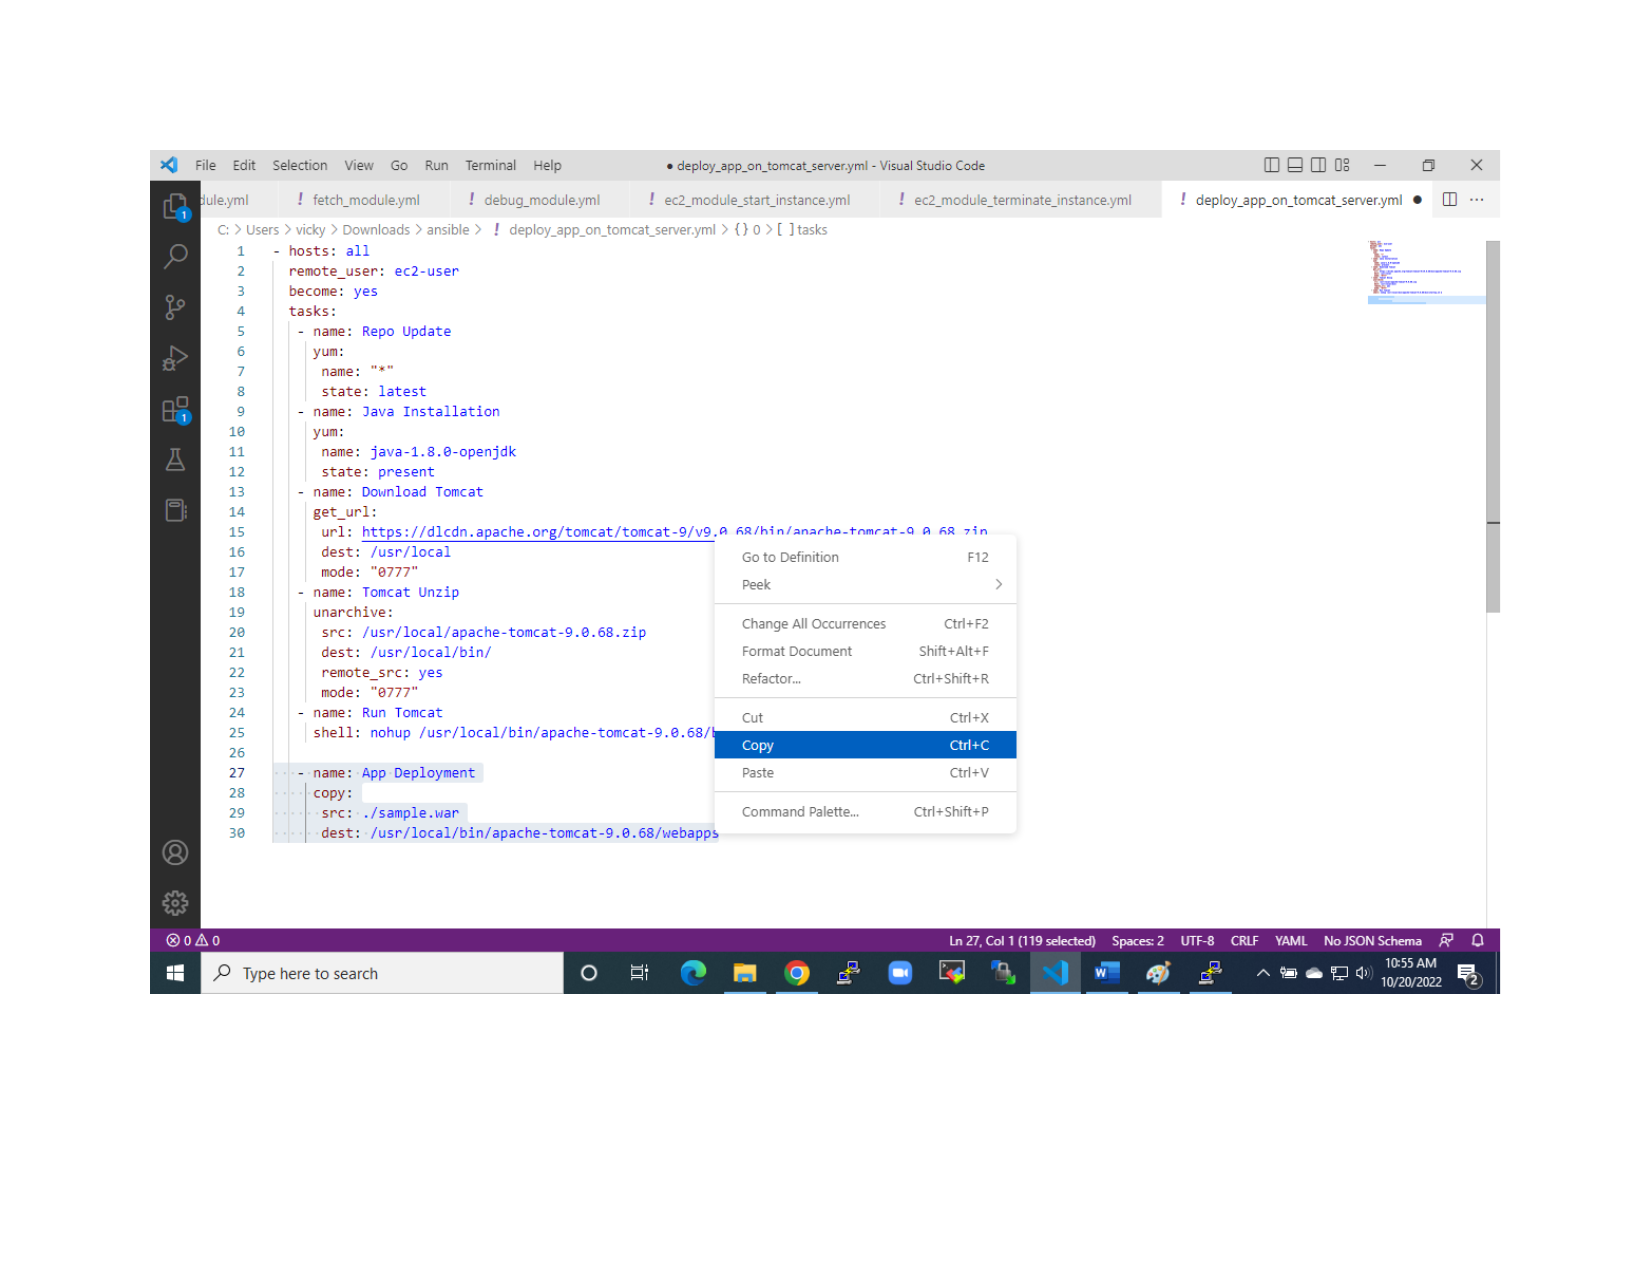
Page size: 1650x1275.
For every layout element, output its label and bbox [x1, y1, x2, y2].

picture [150, 150, 1500, 994]
